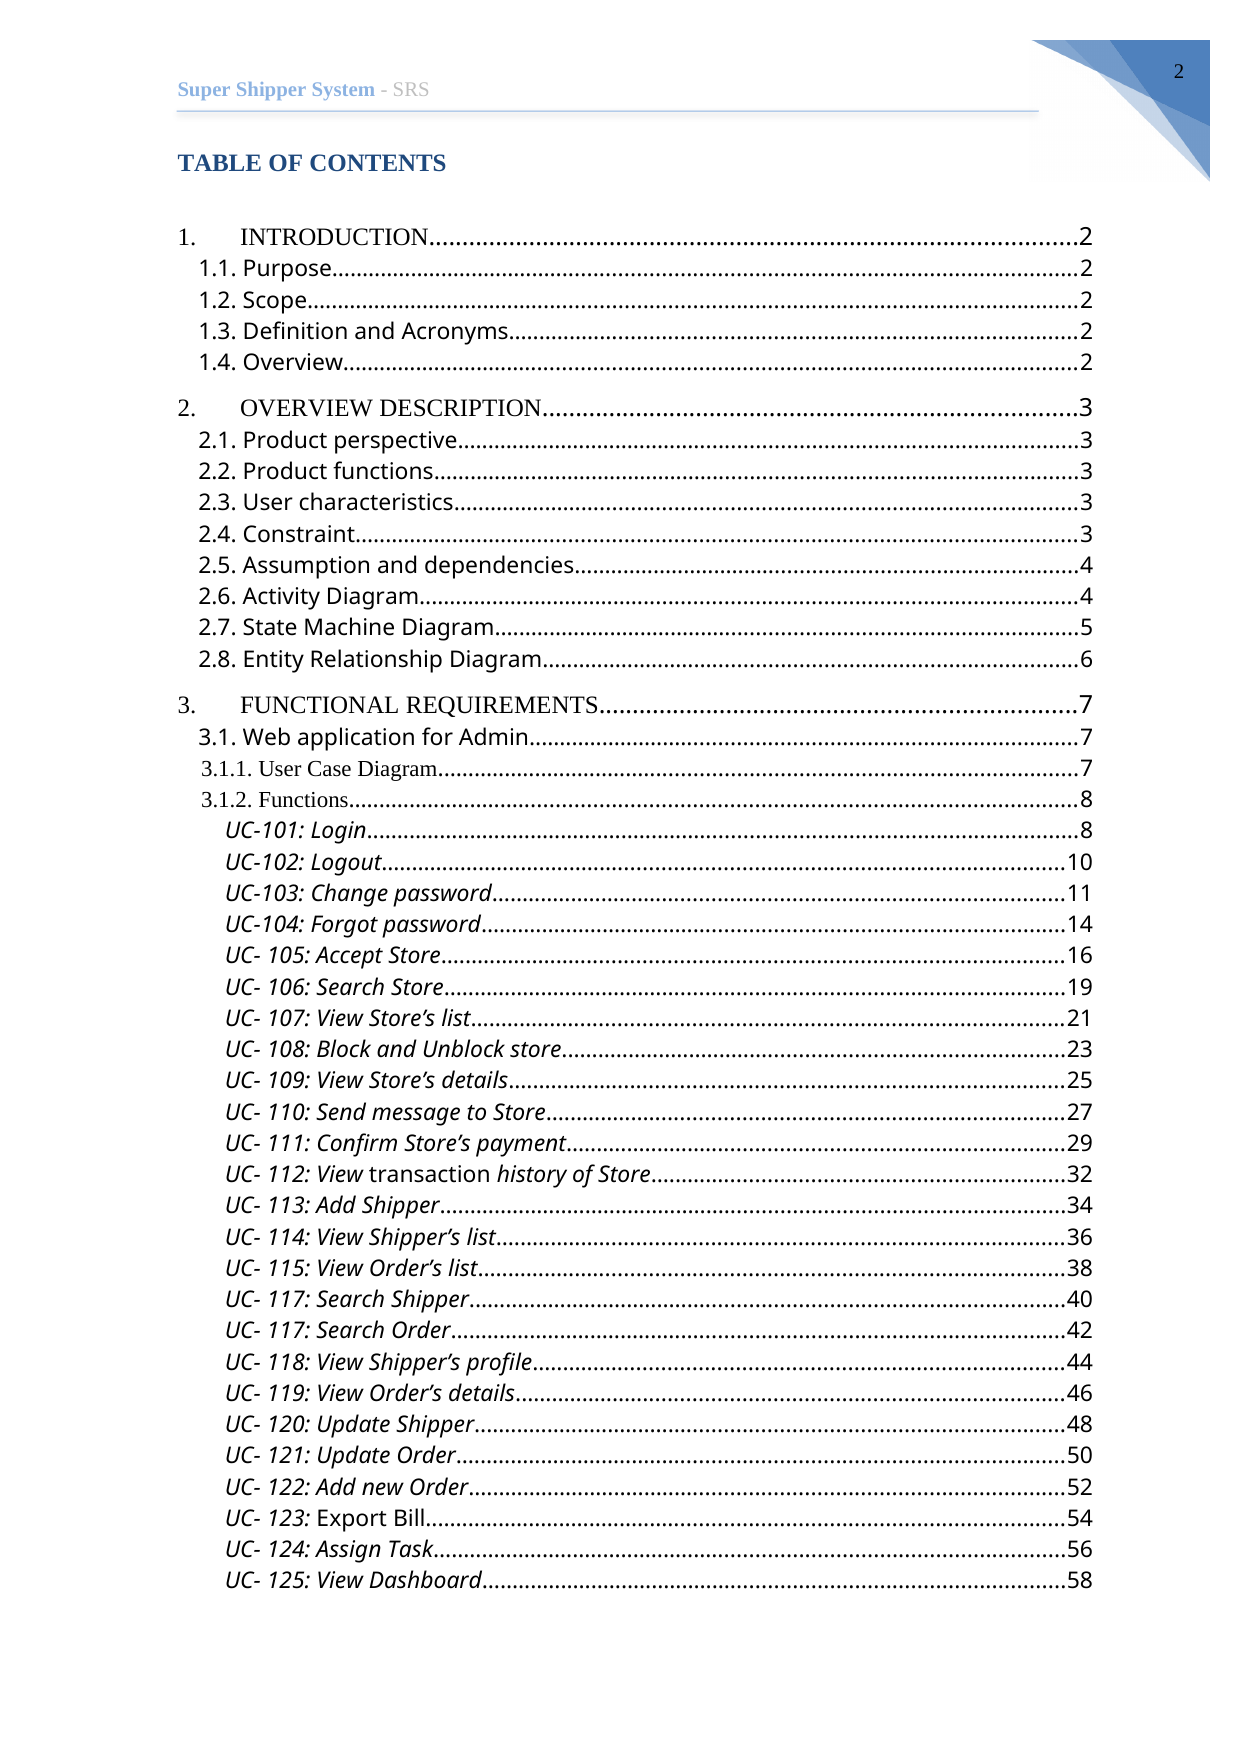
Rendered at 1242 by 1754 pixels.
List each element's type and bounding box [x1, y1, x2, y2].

picture [1029, 40, 1210, 182]
